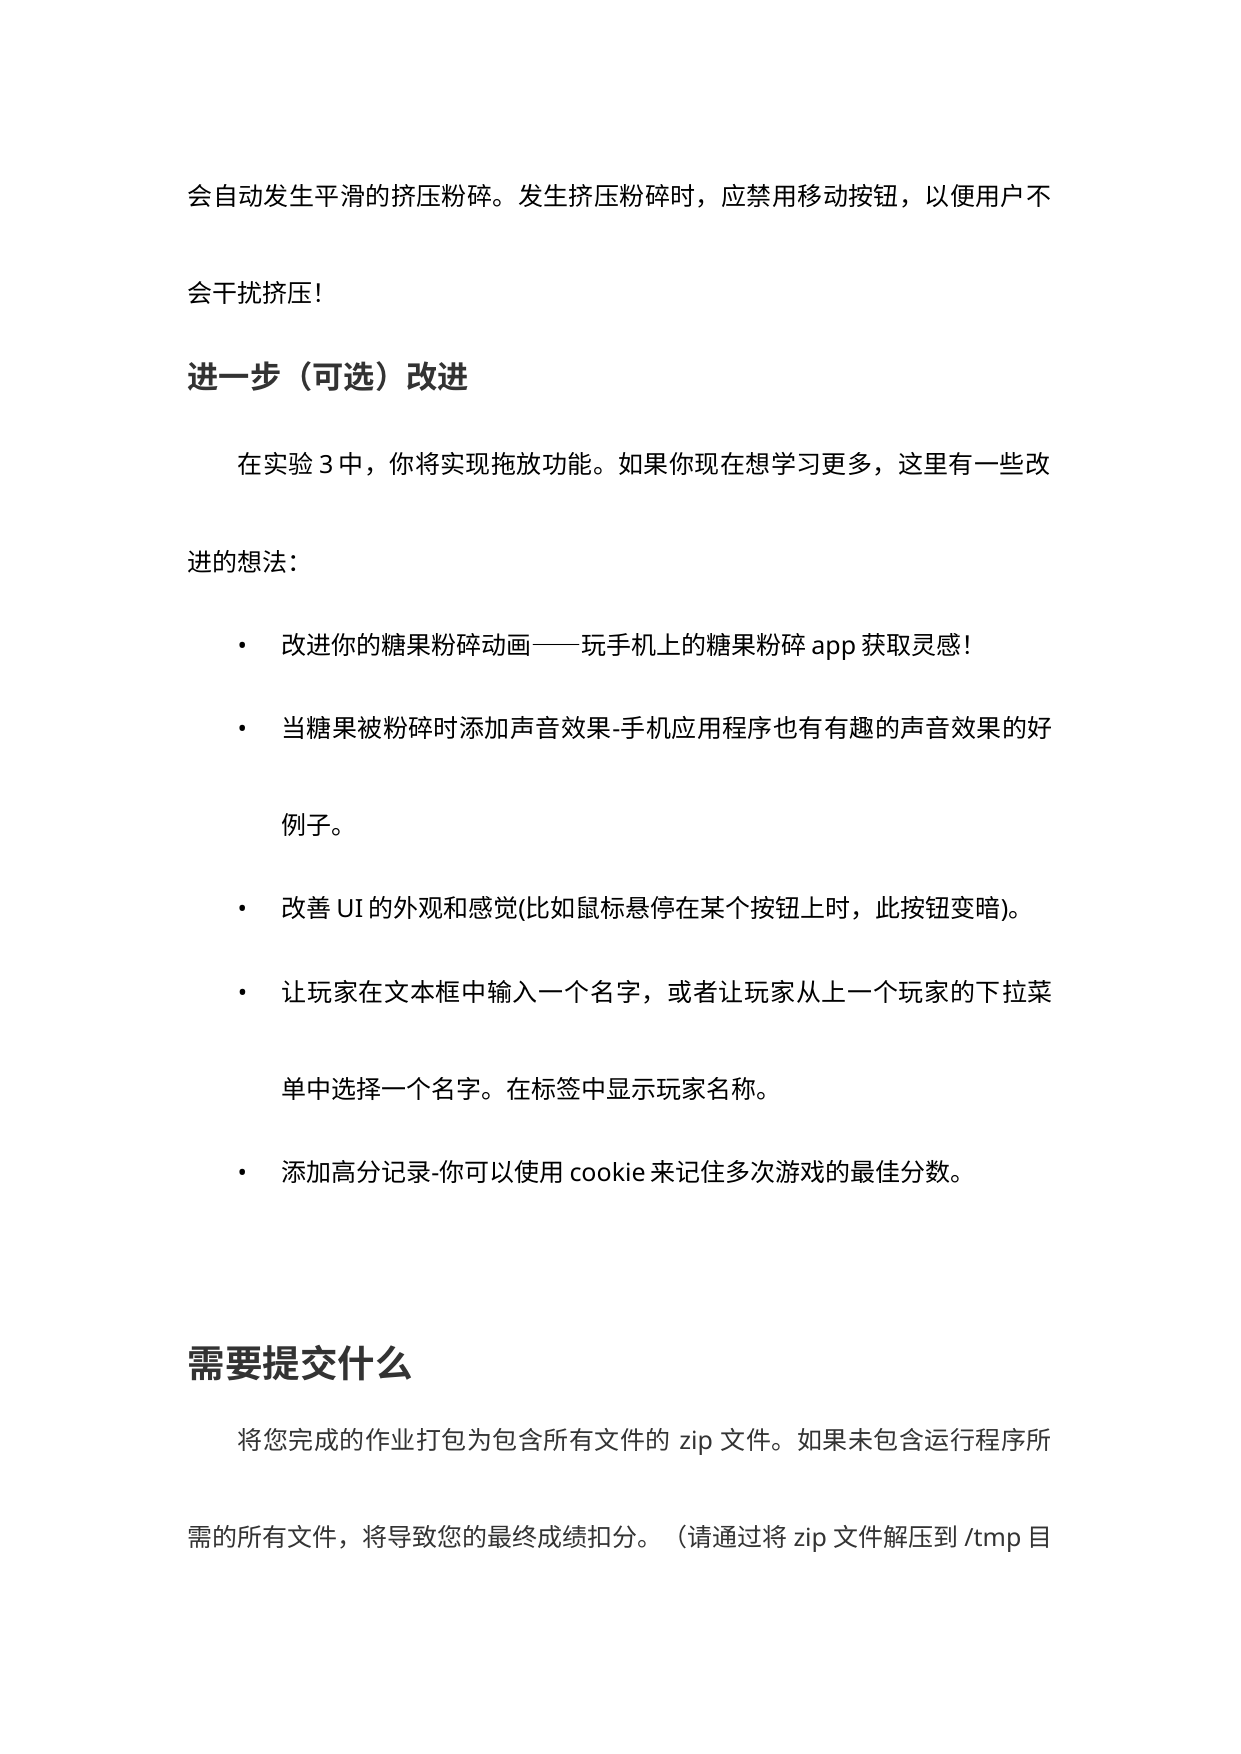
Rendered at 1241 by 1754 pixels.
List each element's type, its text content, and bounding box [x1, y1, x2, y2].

subtitle 需要提交什么 [187, 1328, 1053, 1393]
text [187, 162, 1053, 324]
text 进一步（可选）改进 [187, 343, 1053, 408]
text 在实验3中，你将实现拖放功能。如果你现在想学习更多，这里有一些改进的想法： [187, 430, 1053, 593]
list 让玩家在文本框中输入一个名字，或者让玩家从上一个玩家的下拉菜单中选择一个名字。在标签中显示玩家名称。 [238, 958, 1053, 1120]
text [187, 1406, 1053, 1568]
list 添加高分记录-你可以使用cookie来记住多次游戏的最佳分数。 [237, 1138, 1053, 1203]
list 改进你的糖果粉碎动画——玩手机上的糖果粉碎app获取灵感！ [237, 611, 1053, 676]
list 当糖果被粉碎时添加声音效果-手机应用程序也有有趣的声音效果的好例子。 [237, 694, 1053, 856]
list 改善UI的外观和感觉(比如鼠标悬停在某个按钮上时，此按钮变暗)。 [237, 874, 1053, 939]
